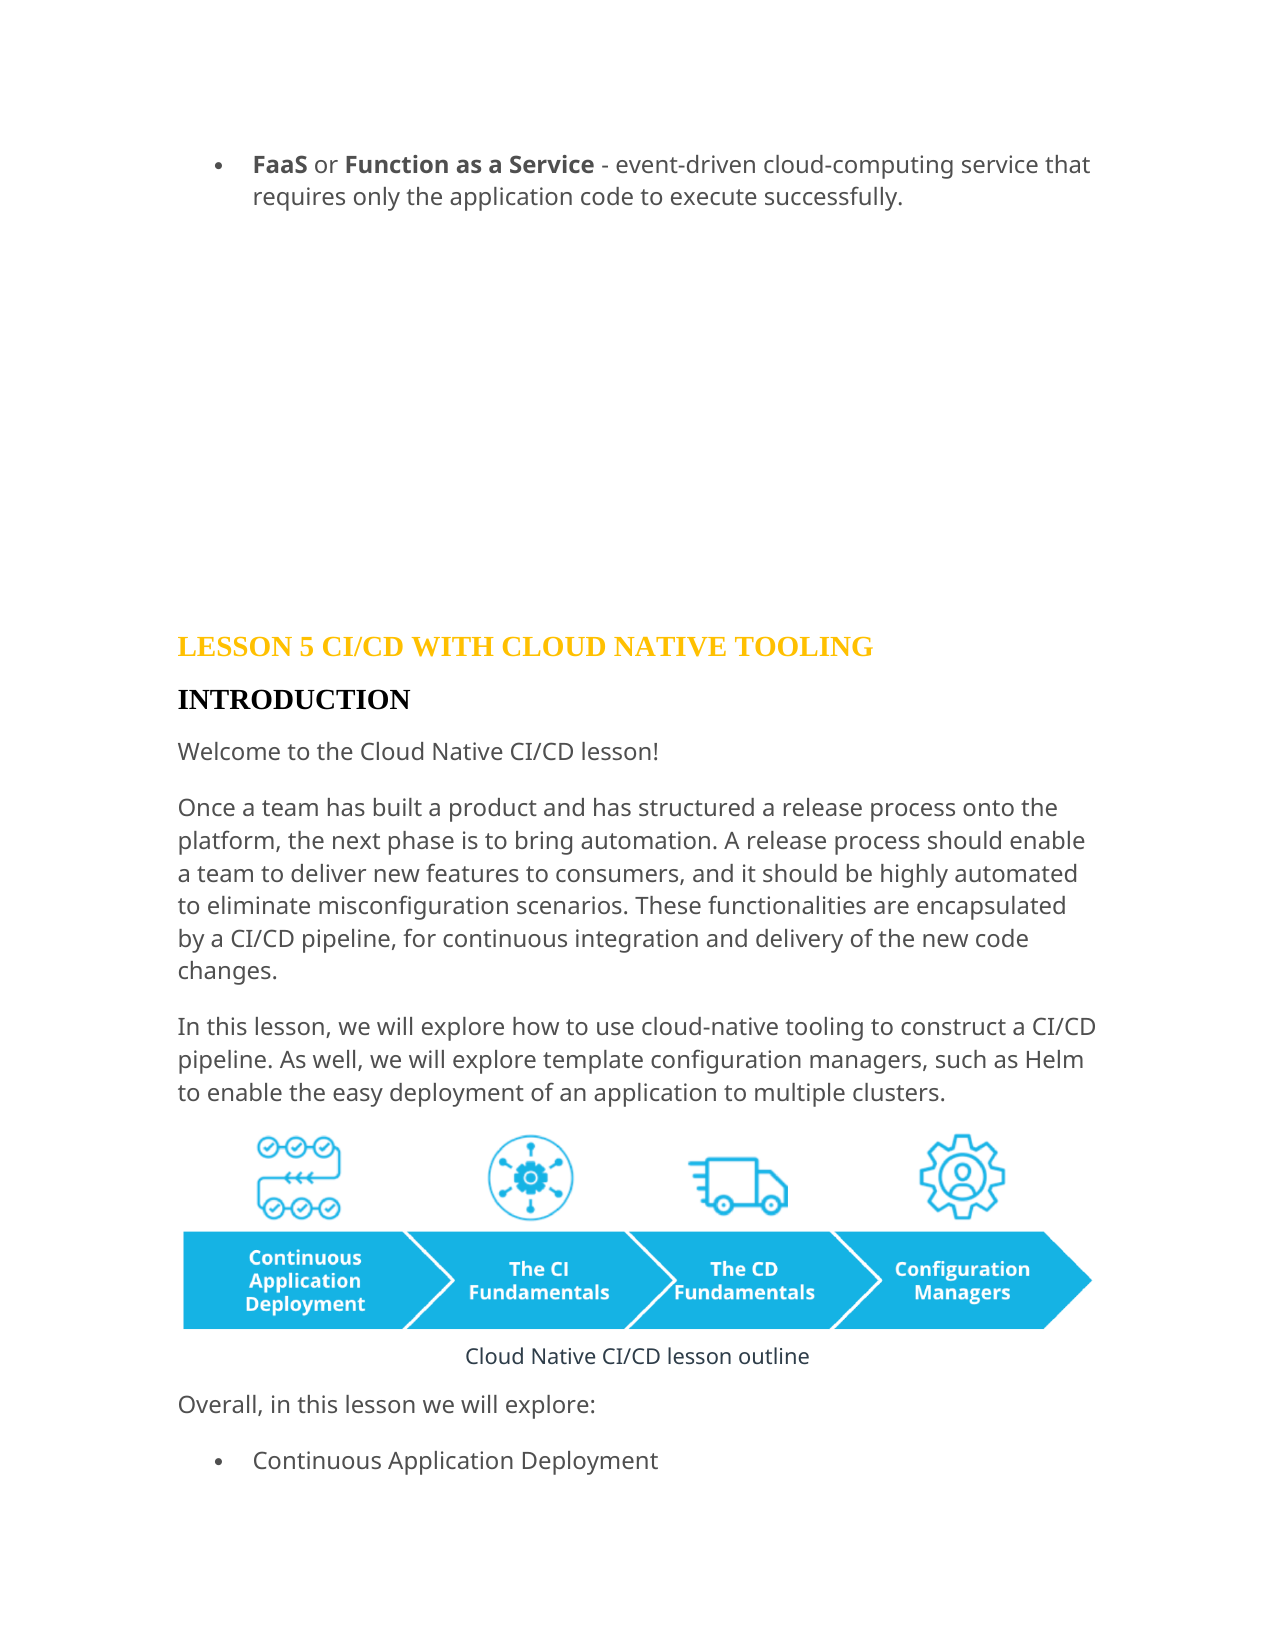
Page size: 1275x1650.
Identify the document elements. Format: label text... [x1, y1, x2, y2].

text Overall, in this lesson we will explore: [177, 1387, 1098, 1420]
picture [177, 1124, 1098, 1341]
text In this lesson, we will explore how to use cloud-native tooling to construct a CI/CD pipeline. As well, we will explore template configuration managers, such as Helm to enable the easy deployment of an application to multiple clusters. [177, 1010, 1098, 1108]
text INTRODUCTION [177, 682, 1098, 716]
text Welcome to the Cloud Native CI/CD lesson! [177, 735, 1098, 768]
text LESSON 5 CI/CD WITH CLOUD NATIVE TOOLING [177, 629, 1098, 663]
text Cloud Native CI/CD lesson outline [177, 1341, 1098, 1371]
list Continuous Application Deployment [215, 1443, 1098, 1476]
list FaaS or Function as a Service - event-driven cloud-computing service that requires only the application code to execute successfully. [215, 148, 1098, 213]
text Once a team has built a product and has structured a release process onto the platform, the next phase is to bring automation. A release process should enable a team to deliver new features to consumers, and it should be highly automated to eliminate misconfiguration scenarios. These functionalities are encapsulated by a CI/CD pipeline, for continuous integration and delivery of the new code changes. [177, 791, 1098, 987]
